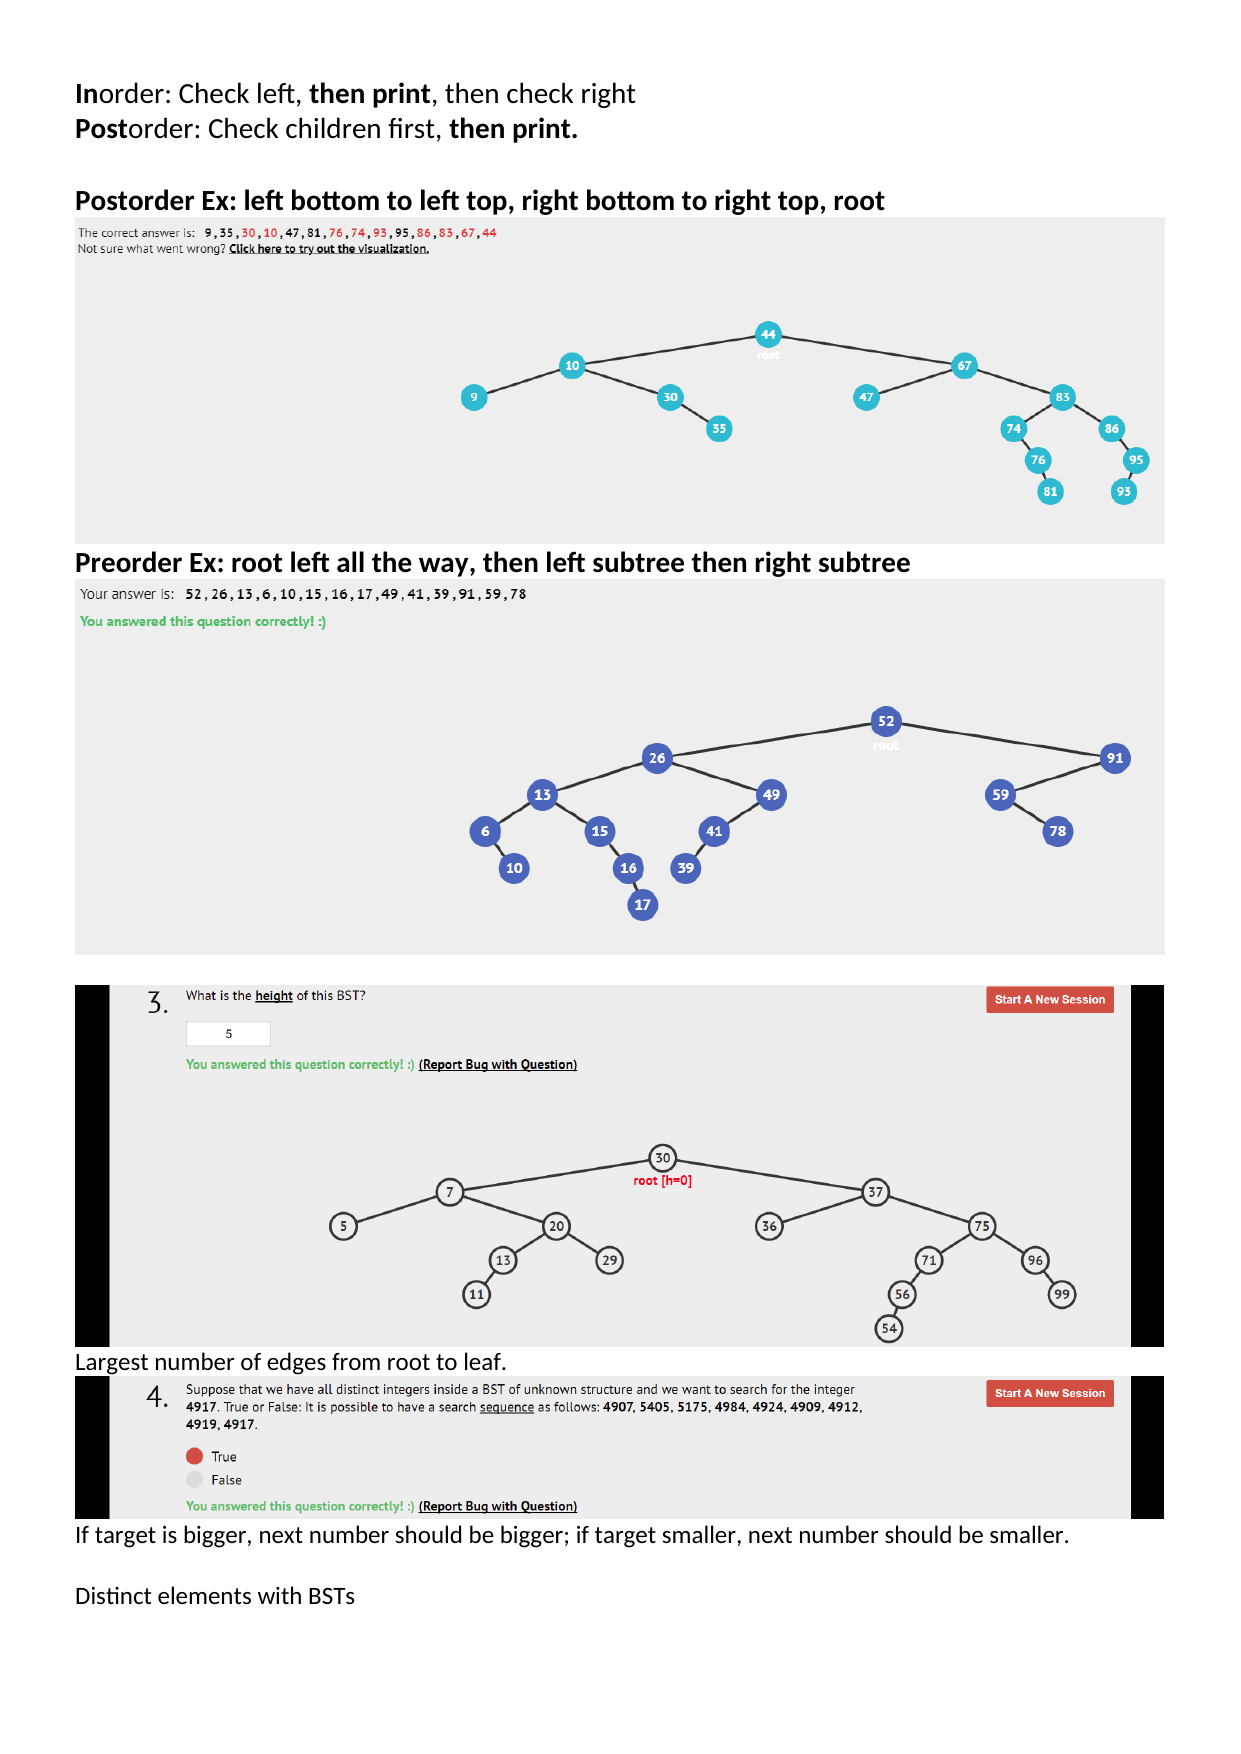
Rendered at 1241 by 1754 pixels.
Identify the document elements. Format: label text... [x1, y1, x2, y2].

picture [75, 1376, 1164, 1519]
text If target is bigger, next number should be bigger; if target smaller, next number should be smaller. [75, 1519, 1165, 1549]
text Preorder Ex: root left all the way, then left subtree then right subtree [75, 544, 1165, 579]
picture [75, 217, 1166, 544]
text Postorder Ex: left bottom to left top, right bottom to right top, root [75, 182, 1165, 217]
picture [75, 985, 1164, 1347]
text Postorder: Check children first, then print. [75, 111, 1165, 146]
picture [75, 579, 1166, 955]
text Distinct elements with BSTs [75, 1580, 1165, 1610]
text Inorder: Check left, then print, then check right [75, 75, 1165, 111]
text Largest number of edges from root to leaf. [75, 1346, 1165, 1377]
